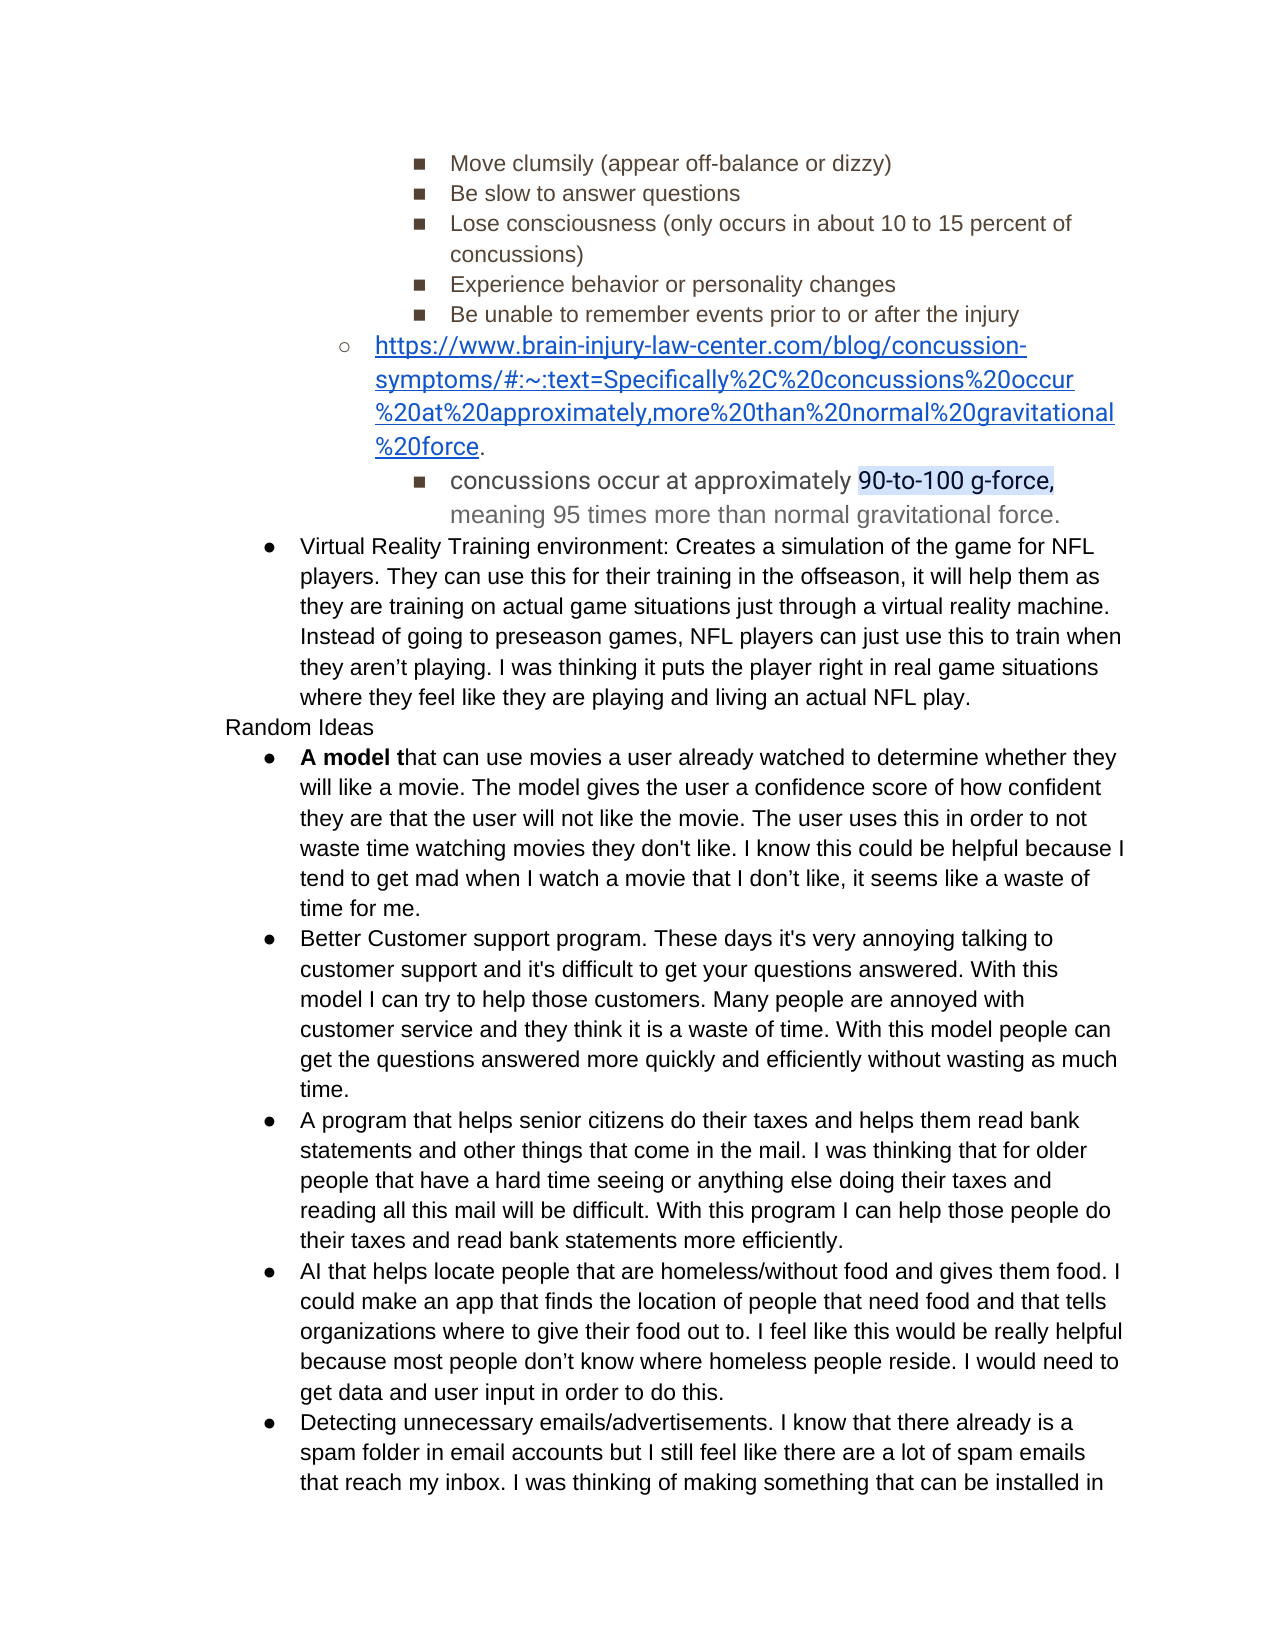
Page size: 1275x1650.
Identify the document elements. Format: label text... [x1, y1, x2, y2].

list A model that can use movies a user already watched to determine whether they will like a movie. The model gives the user a confidence score of how confident they are that the user will not like the movie. The user uses this in order to not waste time watching movies they don't like. I know this could be helpful because I tend to get mad when I watch a movie that I don’t like, it seems like a waste of time for me. [262, 744, 1125, 921]
list AI that helps locate people that are homeless/without food and gives them food. I could make an app that finds the location of people that need food and that tells organizations where to give their food out to. I feel like this would be really helpful because most people don’t know where homeless people reside. I would need to get data and user input in order to do this. [262, 1258, 1125, 1405]
list concussions occur at approximately 90-to-100 g-force, meaning 95 times more than normal gravitational force. [412, 466, 1125, 528]
list Virtual Reality Training environment: Creates a simulation of the game for NFL players. They can use this for their training in the offseason, it will help them as they are training on actual game situations just through a virtual reality machine. Instead of going to preseason games, NFL players can just use this to train when they aren’t playing. I was thinking it puts the player right in real game situations where they feel like they are playing and living an actual NFL play. [262, 533, 1125, 710]
list Be unable to remember events prior to or after the injury [412, 301, 1125, 327]
list Move clumsily (appear off-balance or dizzy) [412, 150, 1125, 176]
list https://www.brain-injury-law-center.com/blog/concussion-symptoms/#:~:text=Specifically%2C%20concussions%20occur%20at%20approximately,more%20than%20normal%20gravitational%20force. [337, 331, 1125, 461]
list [262, 1409, 1125, 1495]
list Experience behavior or personality changes [412, 271, 1125, 297]
text Random Ideas [150, 714, 1125, 740]
list A program that helps senior citizens do their taxes and helps them read bank statements and other things that come in the mail. I was thinking that for older people that have a hard time seeing or anything else doing their taxes and reading all this mail will be difficult. With this program I can help those people do their taxes and read bank statements more efficiently. [262, 1107, 1125, 1254]
list Be slow to answer questions [412, 180, 1125, 207]
list Better Customer support program. These days it's very annoying talking to customer support and it's difficult to get your questions answered. With this model I can try to help those customers. Many people are annoyed with customer service and they think it is a waste of time. With this model people can get the questions answered more quickly and efficiently without wasting as much time. [262, 925, 1125, 1103]
list Lose consciousness (only occurs in about 10 to 15 percent of concussions) [412, 210, 1125, 267]
